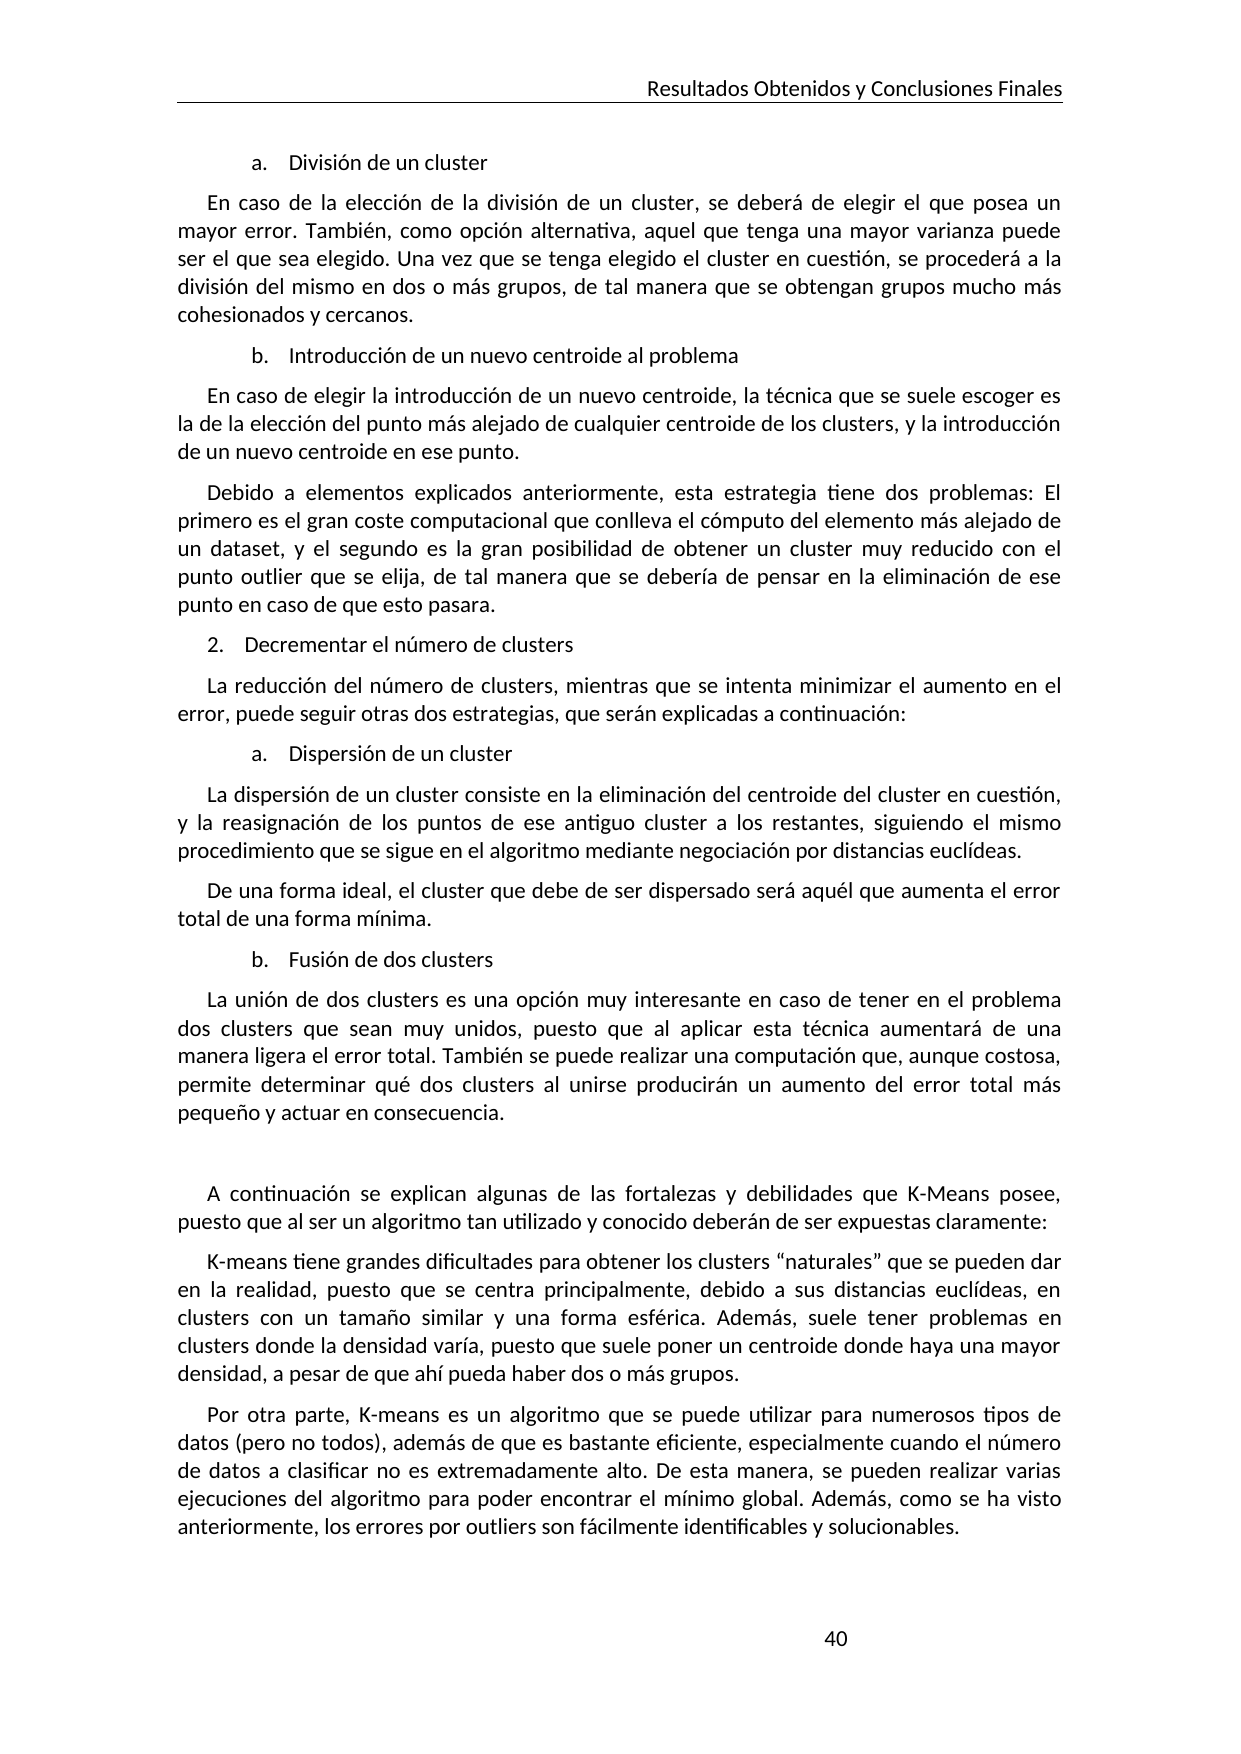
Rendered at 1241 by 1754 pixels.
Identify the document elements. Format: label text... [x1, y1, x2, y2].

text Por otra parte, K-means es un algoritmo que se puede utilizar para numerosos tipos de datos (pero no todos), además de que es bastante eficiente, especialmente cuando el número de datos a clasificar no es extremadamente alto. De esta manera, se pueden realizar varias ejecuciones del algoritmo para poder encontrar el mínimo global. Además, como se ha visto anteriormente, los errores por outliers son fácilmente identificables y solucionables. [177, 1400, 1063, 1540]
list Fusión de dos clusters [251, 945, 1063, 973]
text Debido a elementos explicados anteriormente, esta estrategia tiene dos problemas: El primero es el gran coste computacional que conlleva el cómputo del elemento más alejado de un dataset, y el segundo es la gran posibilidad de obtener un cluster muy reducido con el punto outlier que se elija, de tal manera que se debería de pensar en la eliminación de ese punto en caso de que esto pasara. [177, 478, 1063, 618]
text La dispersión de un cluster consiste en la eliminación del centroide del cluster en cuestión, y la reasignación de los puntos de ese antiguo cluster a los restantes, siguiendo el mismo procedimiento que se sigue en el algoritmo mediante negociación por distancias euclídeas. [177, 780, 1063, 864]
text En caso de la elección de la división de un cluster, se deberá de elegir el que posea un mayor error. También, como opción alternativa, aquel que tenga una mayor varianza puede ser el que sea elegido. Una vez que se tenga elegido el cluster en cuestión, se procederá a la división del mismo en dos o más grupos, de tal manera que se obtengan grupos mucho más cohesionados y cercanos. [177, 188, 1063, 328]
list Introducción de un nuevo centroide al problema [251, 341, 1063, 369]
list División de un cluster [251, 148, 1063, 176]
list Decrementar el número de clusters [207, 630, 1063, 658]
text La reducción del número de clusters, mientras que se intenta minimizar el aumento en el error, puede seguir otras dos estrategias, que serán explicadas a continuación: [177, 671, 1063, 727]
text K-means tiene grandes dificultades para obtener los clusters “naturales” que se pueden dar en la realidad, puesto que se centra principalmente, debido a sus distancias euclídeas, en clusters con un tamaño similar y una forma esférica. Además, suele tener problemas en clusters donde la densidad varía, puesto que suele poner un centroide donde haya una mayor densidad, a pesar de que ahí pueda haber dos o más grupos. [177, 1247, 1063, 1387]
text A continuación se explican algunas de las fortalezas y debilidades que K-Means posee, puesto que al ser un algoritmo tan utilizado y conocido deberán de ser expuestas claramente: [177, 1179, 1063, 1235]
text De una forma ideal, el cluster que debe de ser dispersado será aquél que aumenta el error total de una forma mínima. [177, 877, 1063, 933]
text En caso de elegir la introducción de un nuevo centroide, la técnica que se suele escoger es la de la elección del punto más alejado de cualquier centroide de los clusters, y la introducción de un nuevo centroide en ese punto. [177, 381, 1063, 465]
list Dispersión de un cluster [251, 739, 1063, 767]
text La unión de dos clusters es una opción muy interesante en caso de tener en el problema dos clusters que sean muy unidos, puesto que al aplicar esta técnica aumentará de una manera ligera el error total. También se puede realizar una computación que, aunque costosa, permite determinar qué dos clusters al unirse producirán un aumento del error total más pequeño y actuar en consecuencia. [177, 986, 1063, 1126]
